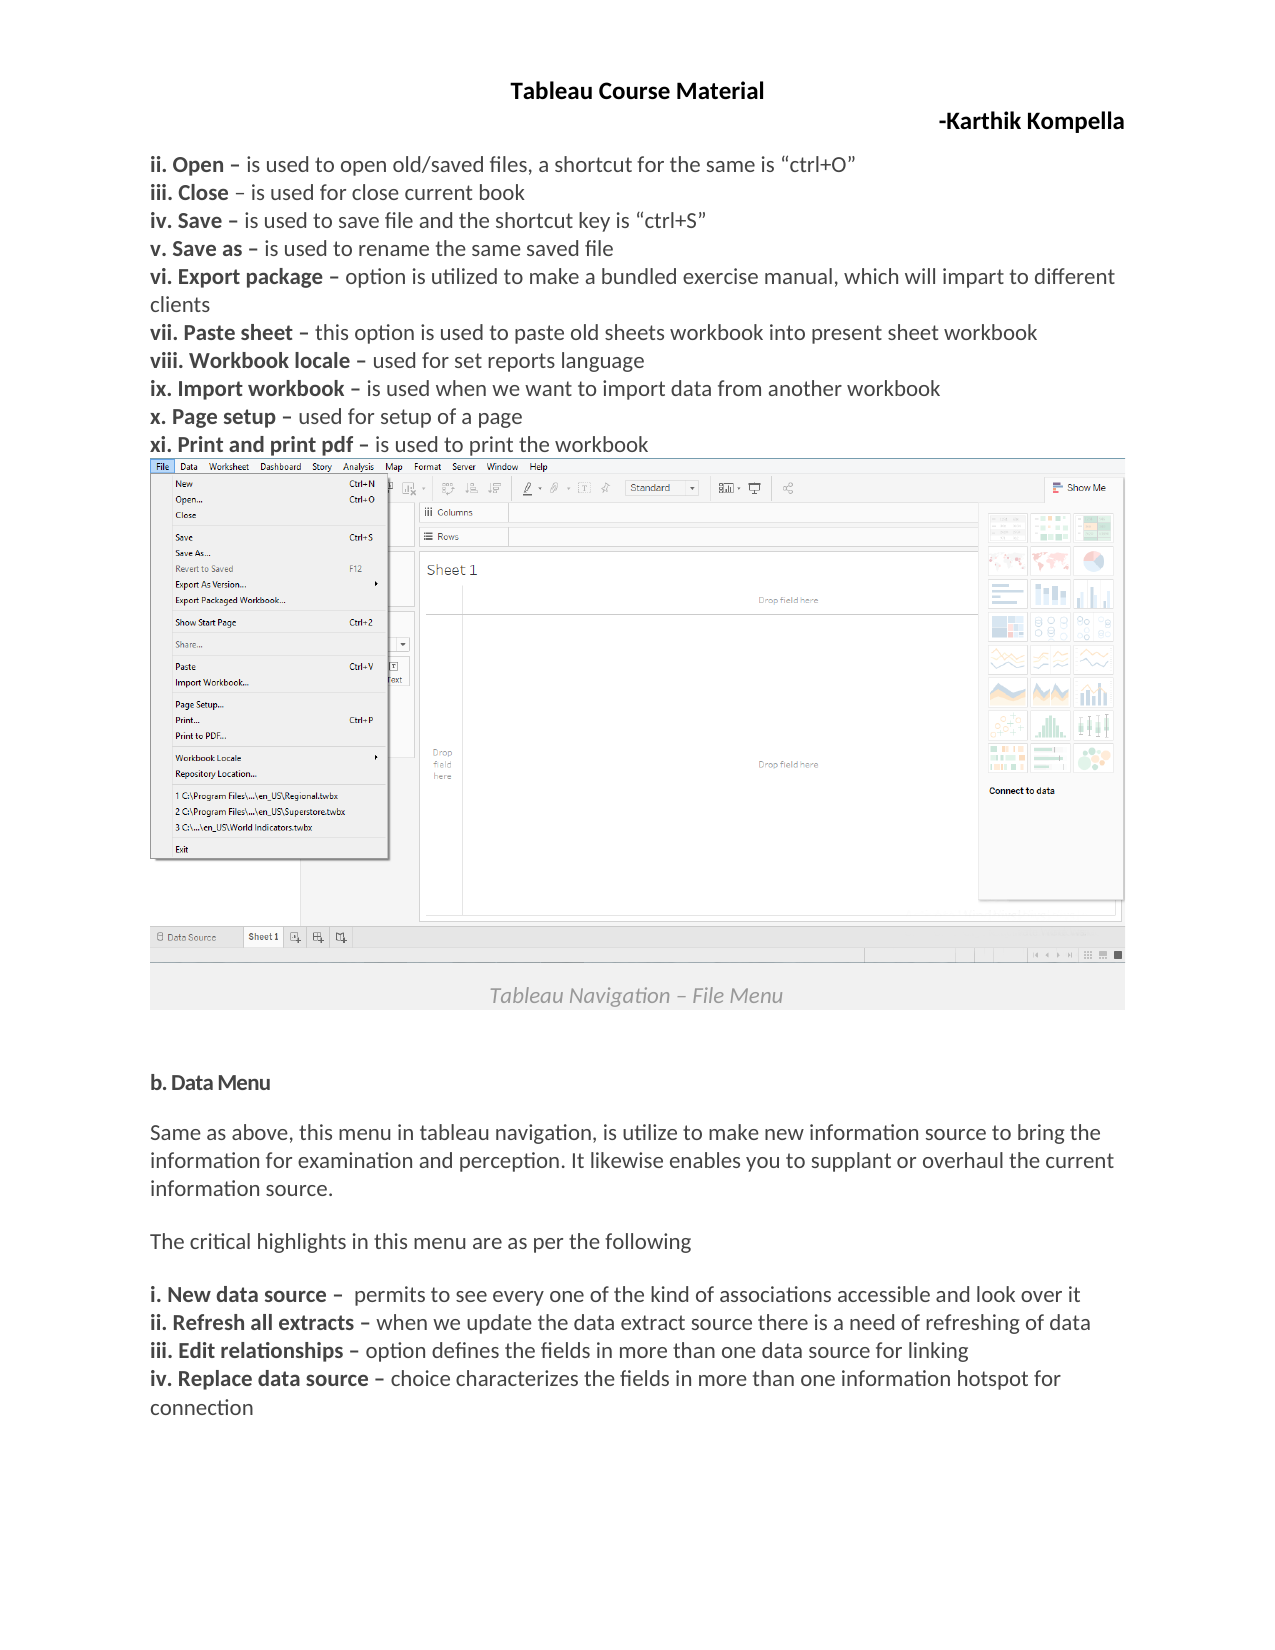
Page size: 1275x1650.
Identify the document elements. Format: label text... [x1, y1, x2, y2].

text iii. Close – is used for close current book [150, 178, 1125, 206]
picture [150, 458, 1125, 963]
text iv. Replace data source – choice characterizes the fields in more than one information hotspot for connection [150, 1364, 1125, 1421]
subtitle b. Data Menu [150, 1064, 1125, 1097]
text The critical highlights in this menu are as per the following [150, 1227, 1125, 1256]
text ii. Refresh all extracts – when we update the data extract source there is a need of refreshing of data [150, 1308, 1125, 1337]
text Tableau Navigation – File Menu [150, 982, 1125, 1010]
text xi. Print and print pdf – is used to print the workbook [150, 430, 1125, 458]
text viii. Workbook locale – used for set reports language [150, 346, 1125, 374]
text iii. Edit relationships – option defines the fields in more than one data source for linking [150, 1337, 1125, 1364]
text vi. Export package – option is utilized to make a bundled exercise manual, which will impart to different clients [150, 262, 1125, 318]
text i. New data source – permits to see every one of the kind of associations accessible and look over it [150, 1281, 1125, 1308]
text iv. Save – is used to save file and the shortcut key is “ctrl+S” [150, 206, 1125, 234]
text x. Page setup – used for setup of a page [150, 402, 1125, 430]
text Same as above, this menu in tableau navigation, is utilize to make new information source to bring the information for examination and perception. It likewise enables you to supplant or overhaul the current information source. [150, 1118, 1125, 1202]
text ix. Import workbook – is used when we want to import data from another workbook [150, 374, 1125, 402]
text v. Save as – is used to rename the same saved file [150, 234, 1125, 262]
text vii. Paste sheet – this option is used to paste old sheets workbook into present sheet workbook [150, 318, 1125, 346]
text ii. Open – is used to open old/saved files, a shortcut for the same is “ctrl+O” [150, 150, 1125, 178]
